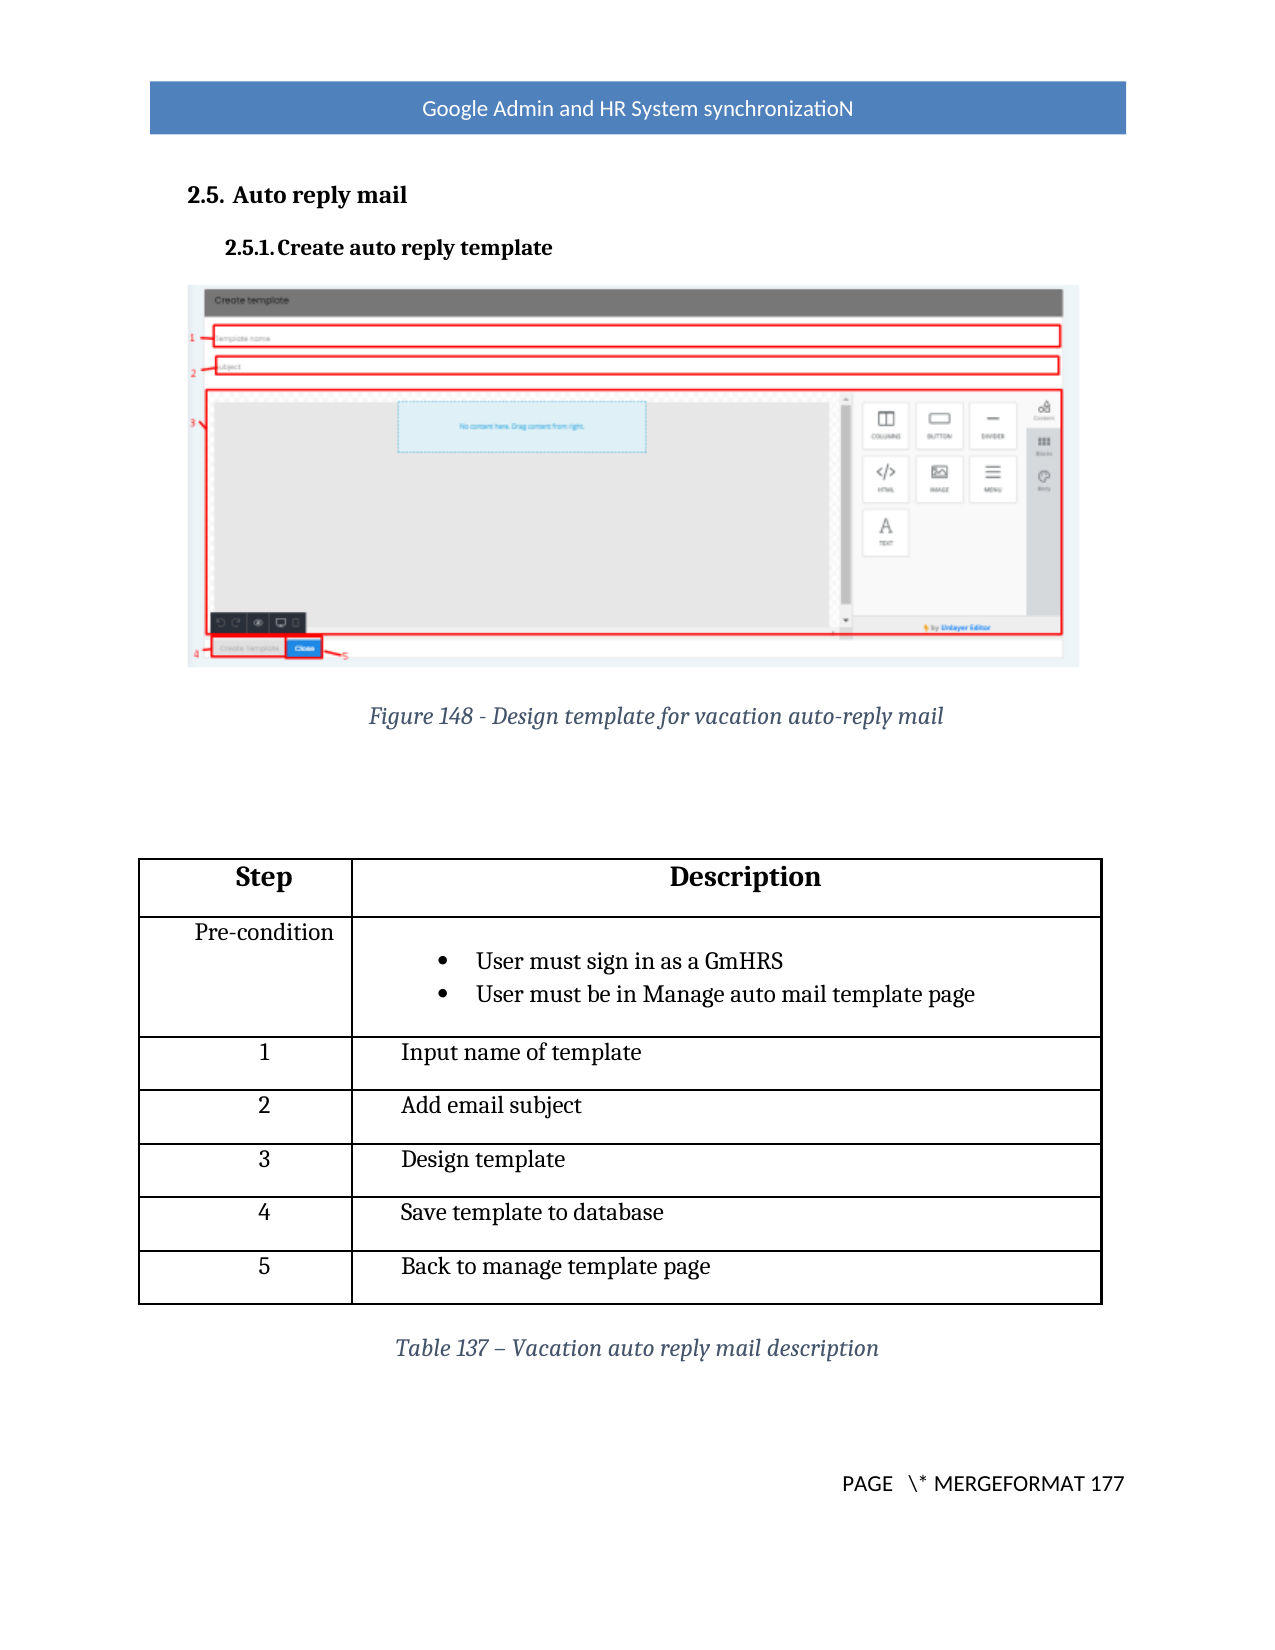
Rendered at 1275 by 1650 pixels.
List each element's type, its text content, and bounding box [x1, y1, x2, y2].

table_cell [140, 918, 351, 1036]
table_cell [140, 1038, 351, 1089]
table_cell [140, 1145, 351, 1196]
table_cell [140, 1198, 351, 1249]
subtitle Create auto reply template [225, 234, 1125, 261]
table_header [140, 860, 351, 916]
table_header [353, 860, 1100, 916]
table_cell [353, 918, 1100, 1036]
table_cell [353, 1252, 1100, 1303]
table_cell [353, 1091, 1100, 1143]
text Figure 148 - Design template for vacation auto-reply mail [187, 702, 1125, 731]
picture [187, 285, 1080, 669]
text Table 137 – Vacation auto reply mail description [150, 1334, 1125, 1363]
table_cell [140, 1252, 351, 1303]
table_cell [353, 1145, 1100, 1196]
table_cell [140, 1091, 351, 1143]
subtitle Auto reply mail [187, 181, 1125, 209]
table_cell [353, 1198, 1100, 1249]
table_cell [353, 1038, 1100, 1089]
